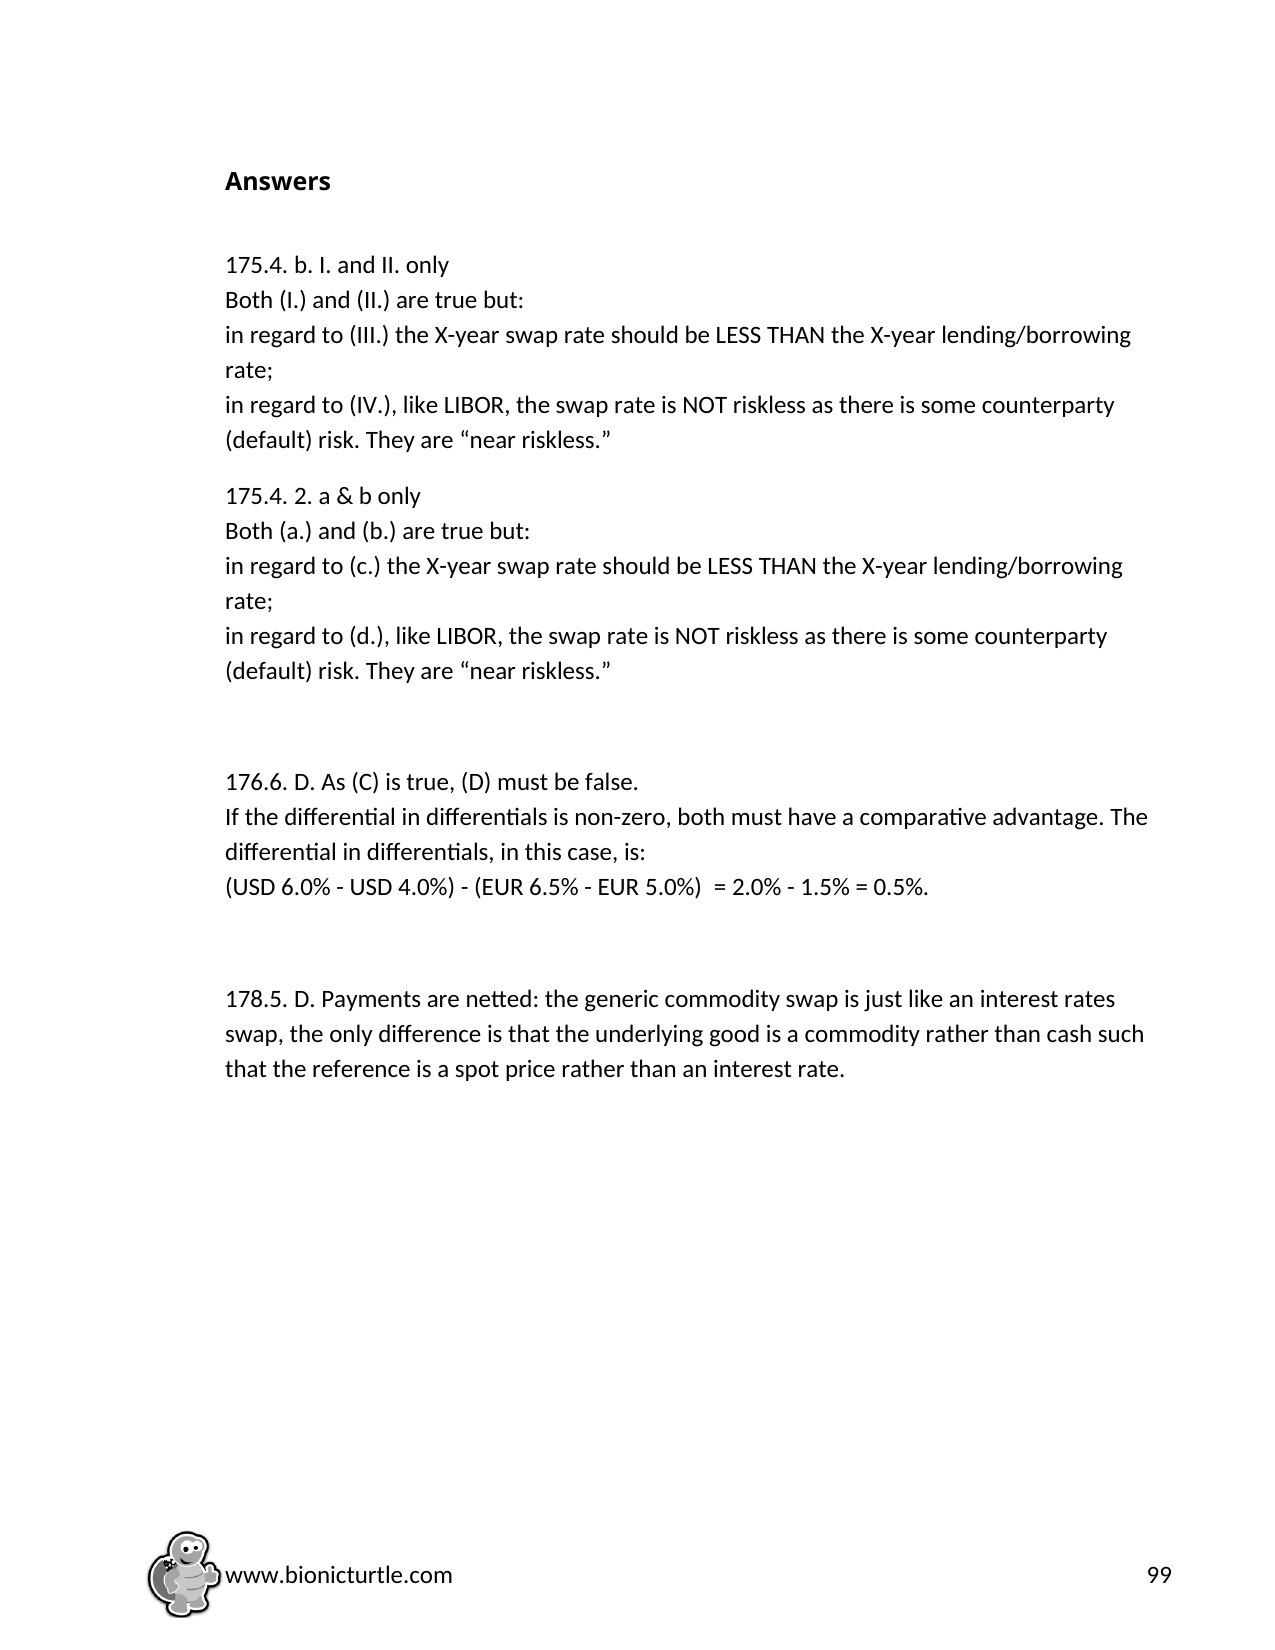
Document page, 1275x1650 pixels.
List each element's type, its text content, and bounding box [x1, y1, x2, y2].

text 175.4. 2. a & b only Both (a.) and (b.) are true but: in regard to (c.) the X-year swap rate should be LESS THAN the X-year lending/borrowing rate; in regard to (d.), like LIBOR, the swap rate is NOT riskless as there is some counterparty (default) risk. They are “near riskless.” [225, 480, 1172, 685]
text 178.5. D. Payments are netted: the generic commodity swap is just like an interest rates swap, the only difference is that the underlying good is a commodity rather than cash such that the reference is a spot price rather than an interest rate. [225, 983, 1172, 1084]
text 175.4. b. I. and II. only Both (I.) and (II.) are true but: in regard to (III.) the X-year swap rate should be LESS THAN the X-year lending/borrowing rate; in regard to (IV.), like LIBOR, the swap rate is NOT riskless as there is some counterparty (default) risk. They are “near riskless.” [225, 249, 1172, 454]
text 176.6. D. As (C) is true, (D) must be false. If the differential in differentials is non-zero, both must have a comparative advantage. The differential in differentials, in this case, is: (USD 6.0% - USD 4.0%) - (EUR 6.5% - EUR 5.0%) = 2.0% - 1.5% = 0.5%. [225, 766, 1172, 902]
subtitle Answers [225, 163, 1172, 198]
